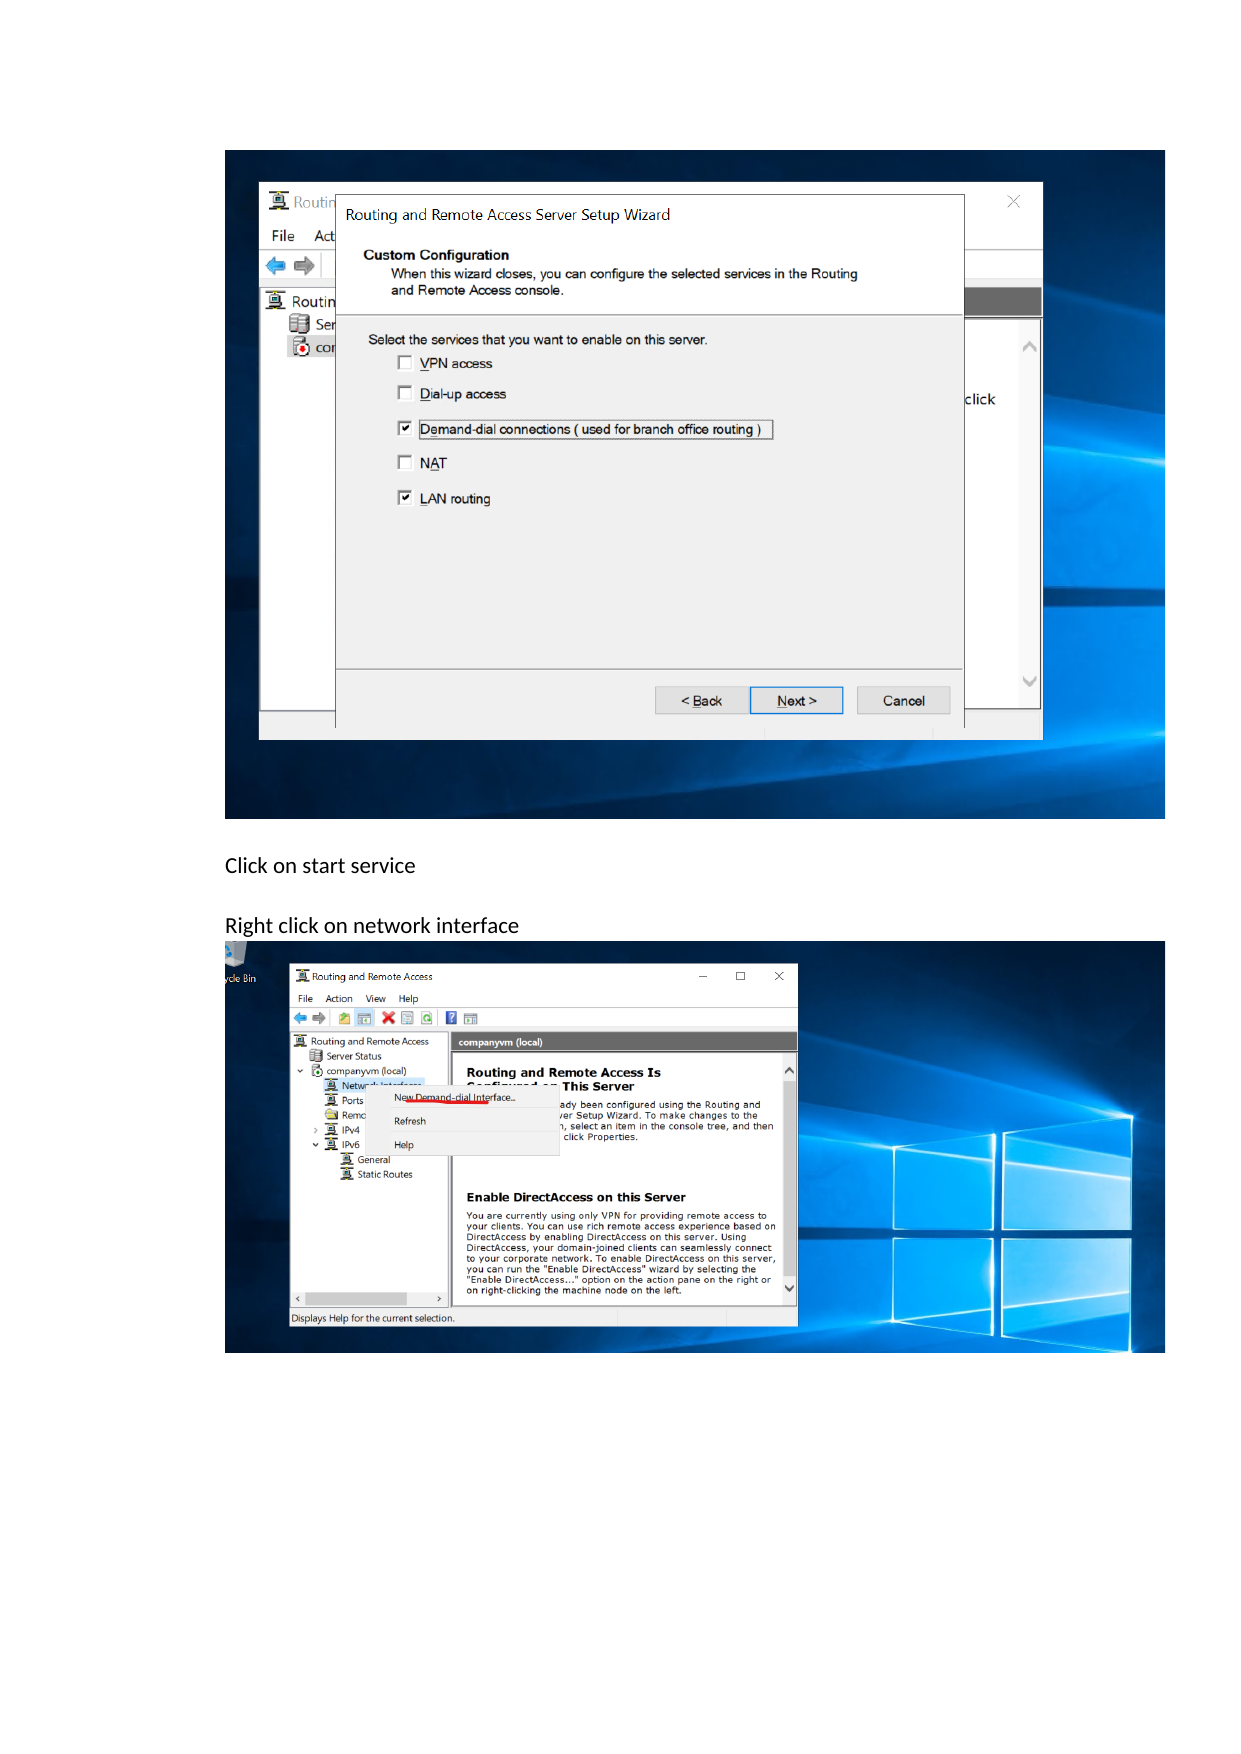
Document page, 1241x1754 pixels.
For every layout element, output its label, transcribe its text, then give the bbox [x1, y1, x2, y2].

picture [225, 150, 1166, 819]
picture [1152, 731, 1166, 736]
picture [1128, 458, 1166, 467]
list Right click on network interface [225, 912, 1090, 940]
picture [225, 941, 1166, 1353]
list Click on start service [225, 851, 1090, 879]
